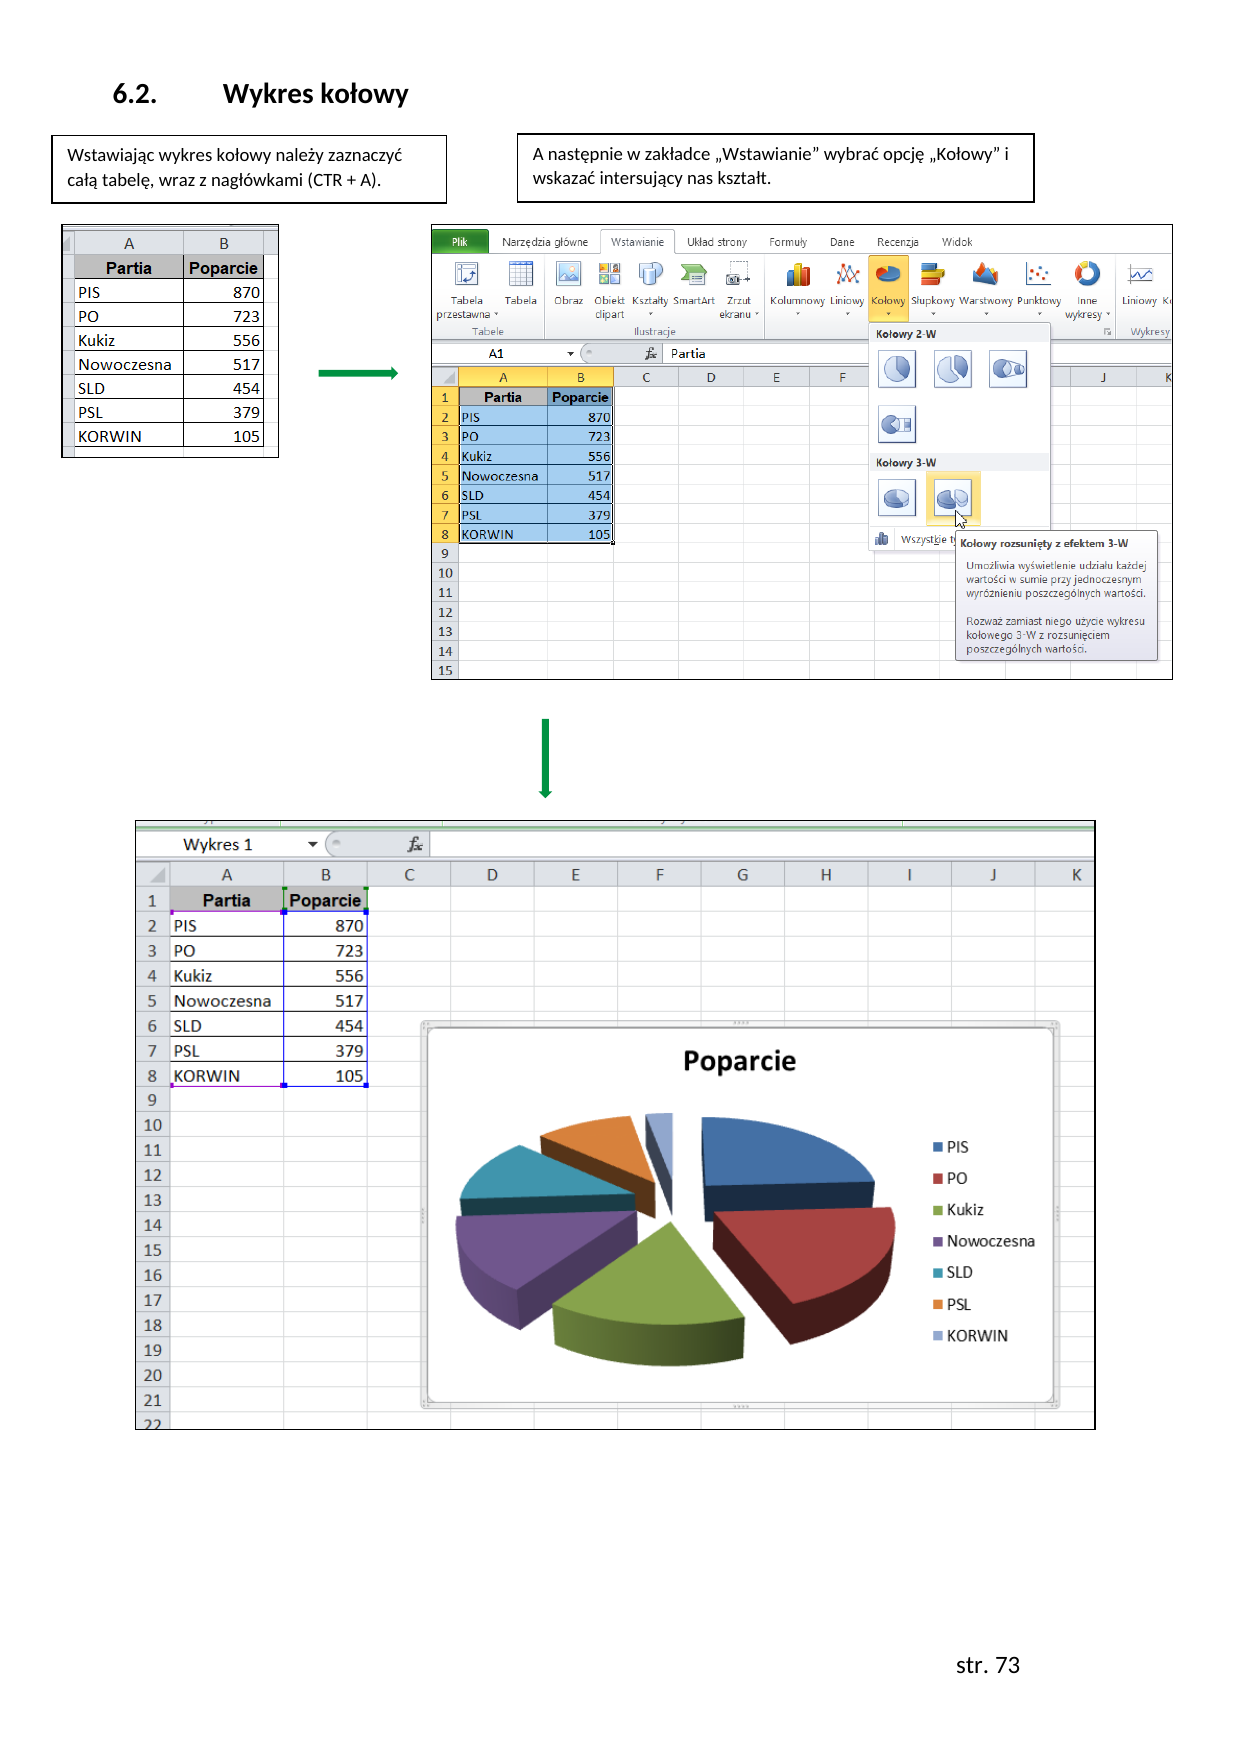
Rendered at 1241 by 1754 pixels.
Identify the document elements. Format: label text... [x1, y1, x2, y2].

picture [432, 225, 1172, 679]
subtitle Wykres kołowy [112, 75, 1165, 111]
picture [136, 821, 1094, 1429]
picture [63, 225, 278, 457]
